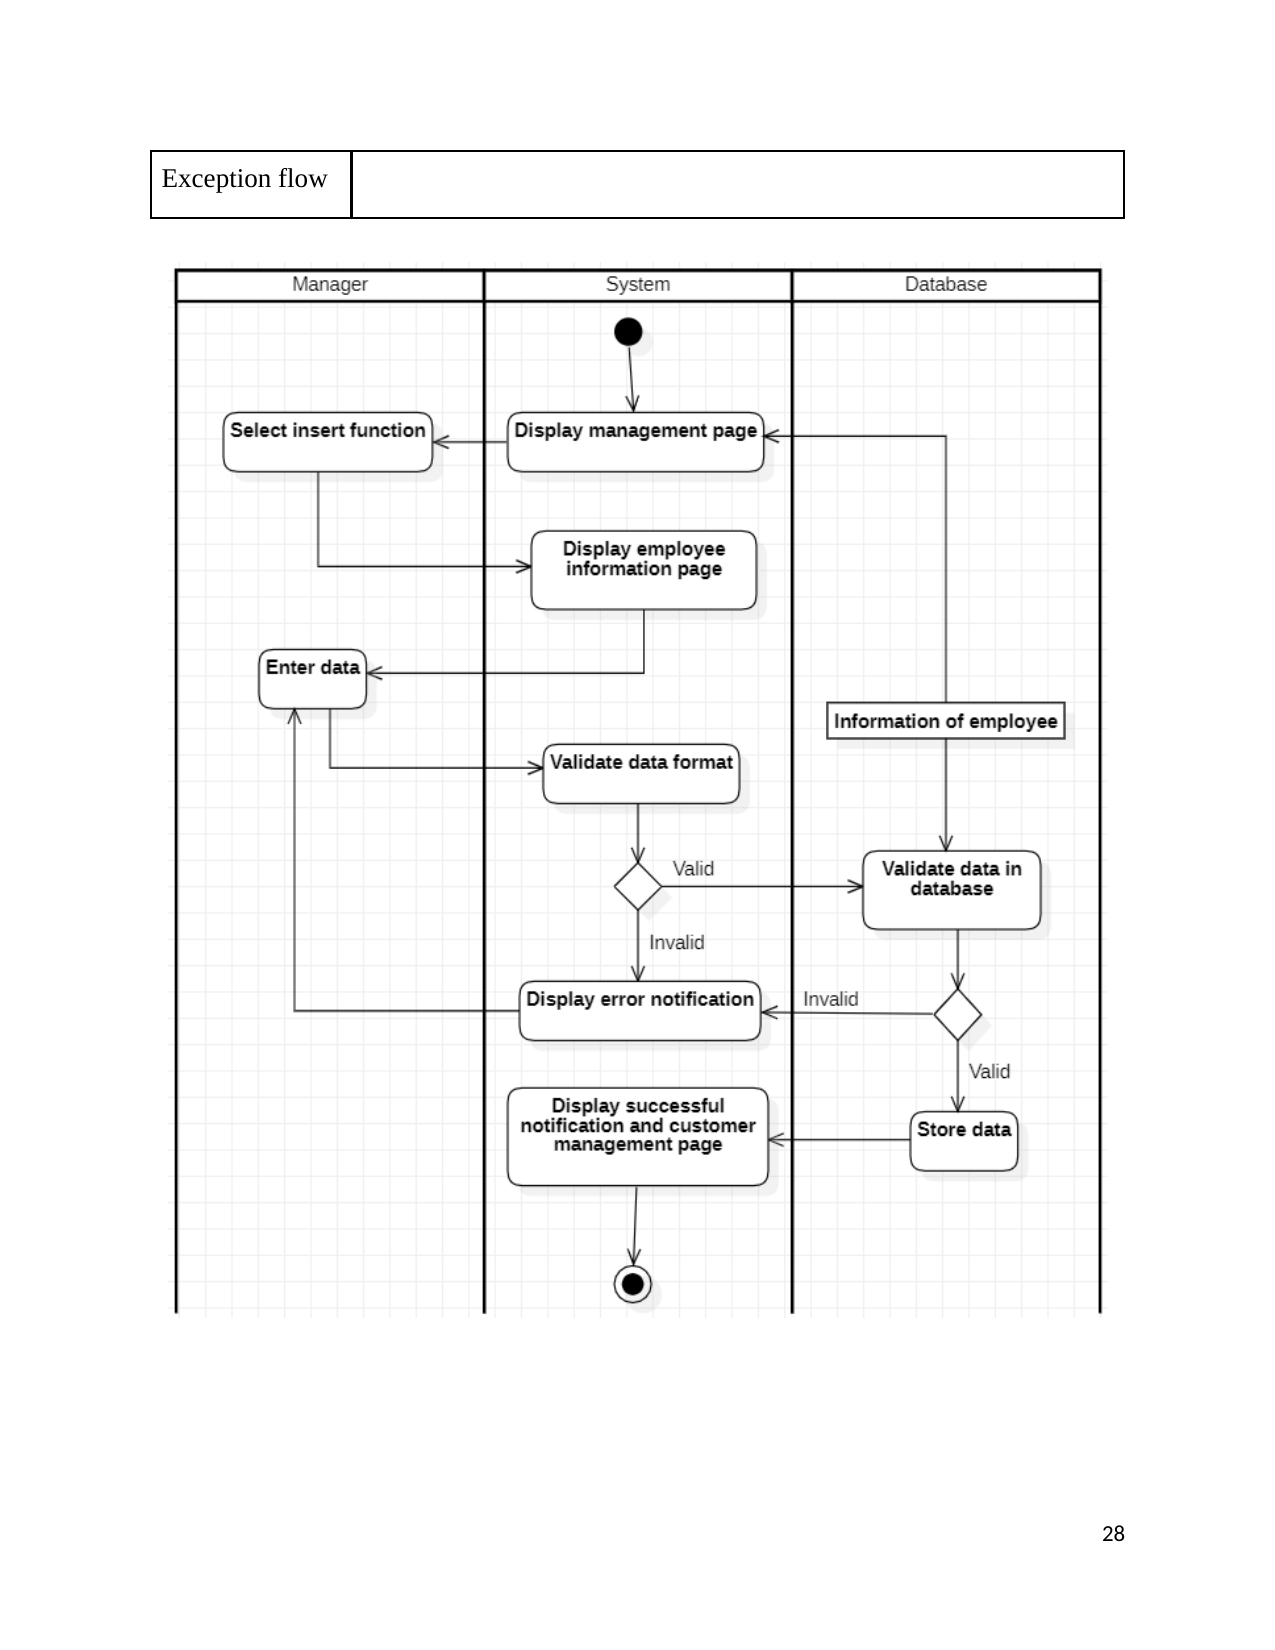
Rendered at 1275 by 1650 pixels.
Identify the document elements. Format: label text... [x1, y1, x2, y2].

table_cell Exception flow [152, 152, 350, 217]
table_cell [353, 152, 1123, 217]
picture [167, 262, 1108, 1318]
